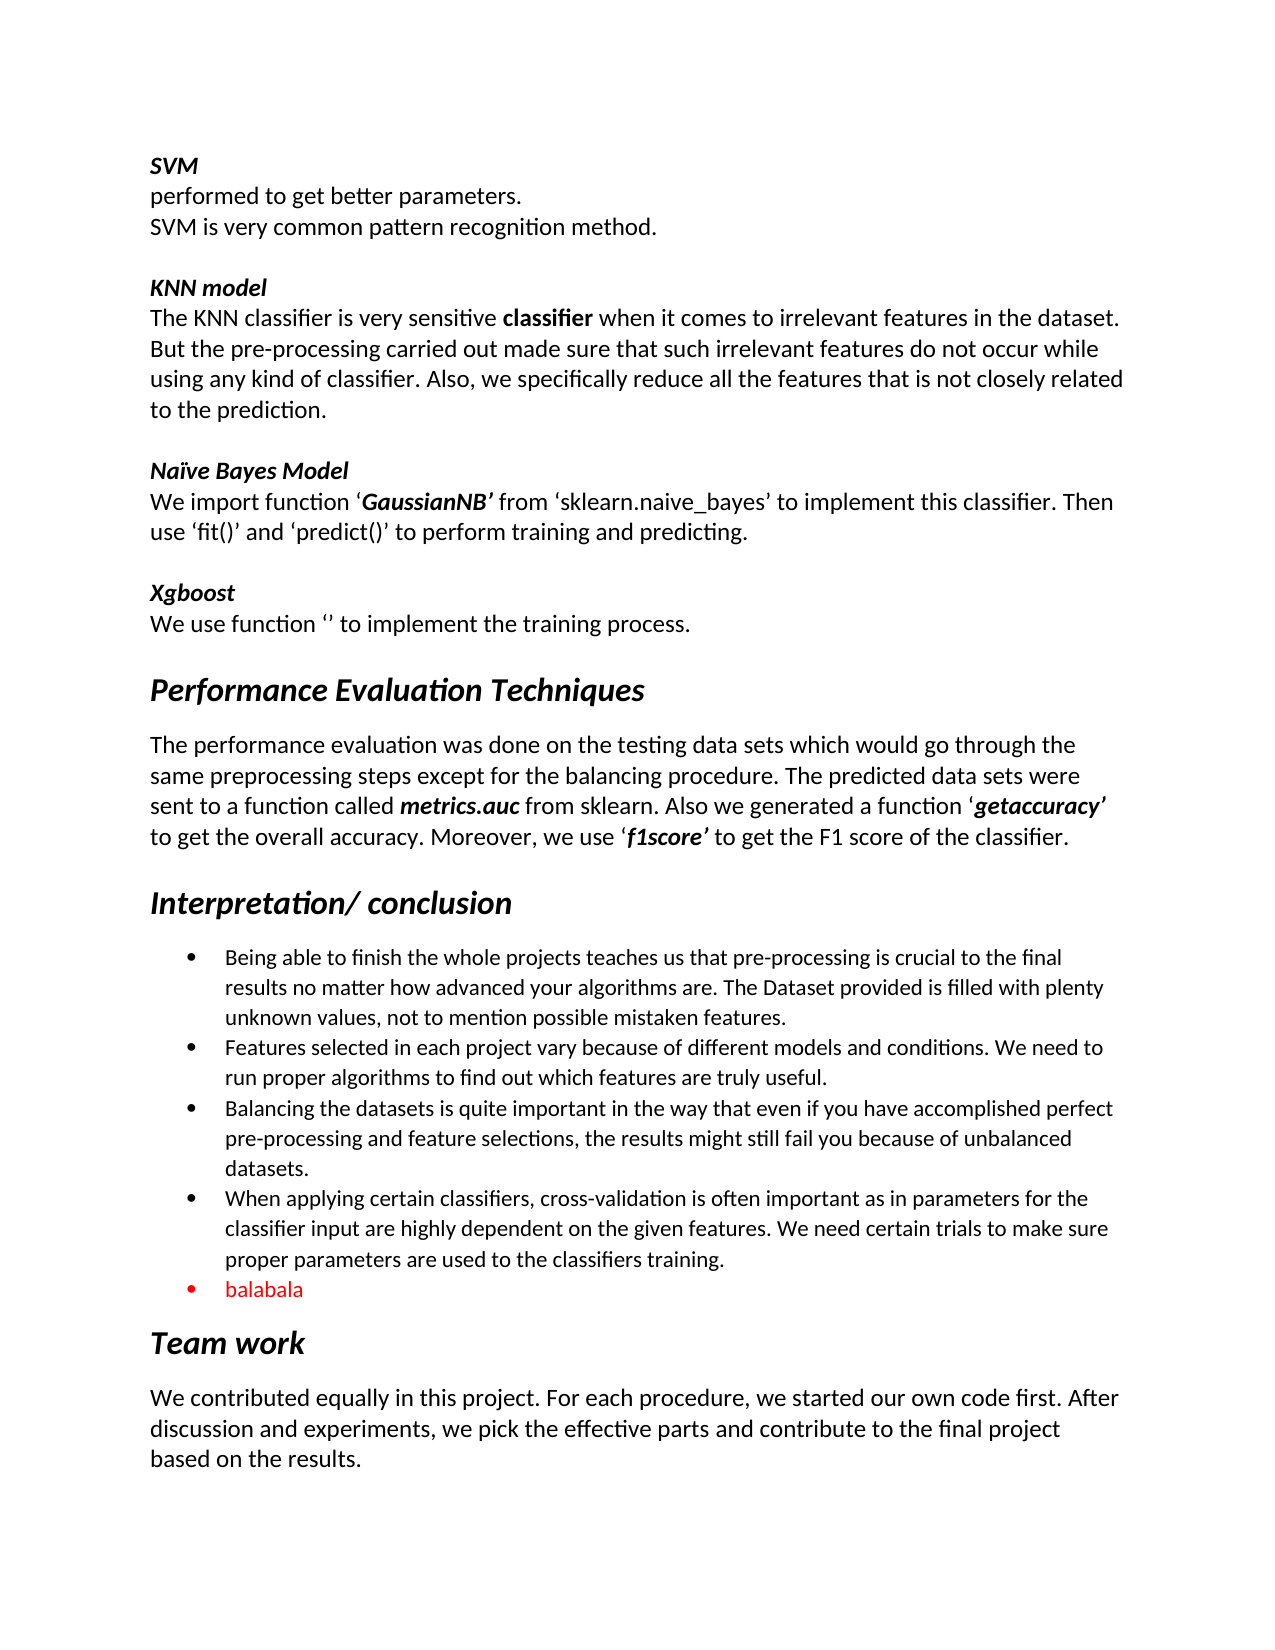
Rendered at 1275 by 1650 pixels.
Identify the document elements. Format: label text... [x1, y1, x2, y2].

text Performance Evaluation Techniques [150, 669, 1125, 709]
list balabala [187, 1275, 1125, 1303]
text SVM [150, 150, 1125, 181]
text Interpretation/ conclusion [150, 882, 1125, 923]
list Balancing the datasets is quite important in the way that even if you have accomplished perfect pre-processing and feature selections, the results might still fail you because of unbalanced datasets. [187, 1094, 1125, 1182]
text Team work [150, 1322, 1125, 1363]
text We contributed equally in this project. For each procedure, we started our own code first. After discussion and experiments, we pick the effective parts and contribute to the final project based on the results. [150, 1382, 1125, 1474]
text The KNN classifier is very sensitive classifier when it comes to irrelevant features in the dataset. But the pre-processing carried out made sure that such irrelevant features do not occur while using any kind of classifier. Also, we specifically reduce all the features that is not closely related to the prediction. [150, 303, 1125, 425]
list Features selected in each project vary because of different models and conditions. We need to run proper algorithms to find out which features are truly useful. [187, 1033, 1125, 1092]
text Xgboost [150, 577, 1125, 608]
text We import function ‘GaussianNB’ from ‘sklearn.naive_bayes’ to implement this classifier. Then use ‘fit()’ and ‘predict()’ to perform training and predicting. [150, 486, 1125, 547]
text performed to get better parameters. [150, 181, 1125, 211]
text SVM is very common pattern recognition method. [150, 211, 1125, 242]
list Being able to finish the whole projects teaches us that pre-processing is crucial to the final results no matter how advanced your algorithms are. The Dataset provided is filled with plenty unknown values, not to mention possible mistaken features. [187, 943, 1125, 1031]
text Naïve Bayes Model [150, 455, 1125, 486]
text We use function ‘’ to implement the training process. [150, 608, 1125, 638]
text KNN model [150, 272, 1125, 303]
list When applying certain classifiers, cross-validation is often important as in parameters for the classifier input are highly dependent on the given features. We need certain trials to make sure proper parameters are used to the classifiers training. [187, 1184, 1125, 1273]
text The performance evaluation was done on the testing data sets which would go through the same preprocessing steps except for the balancing procedure. The predicted data sets were sent to a function called metrics.auc from sklearn. Also we generated a function ‘getaccuracy’ to get the overall accuracy. Moreover, we use ‘f1score’ to get the F1 score of the classifier. [150, 729, 1125, 852]
